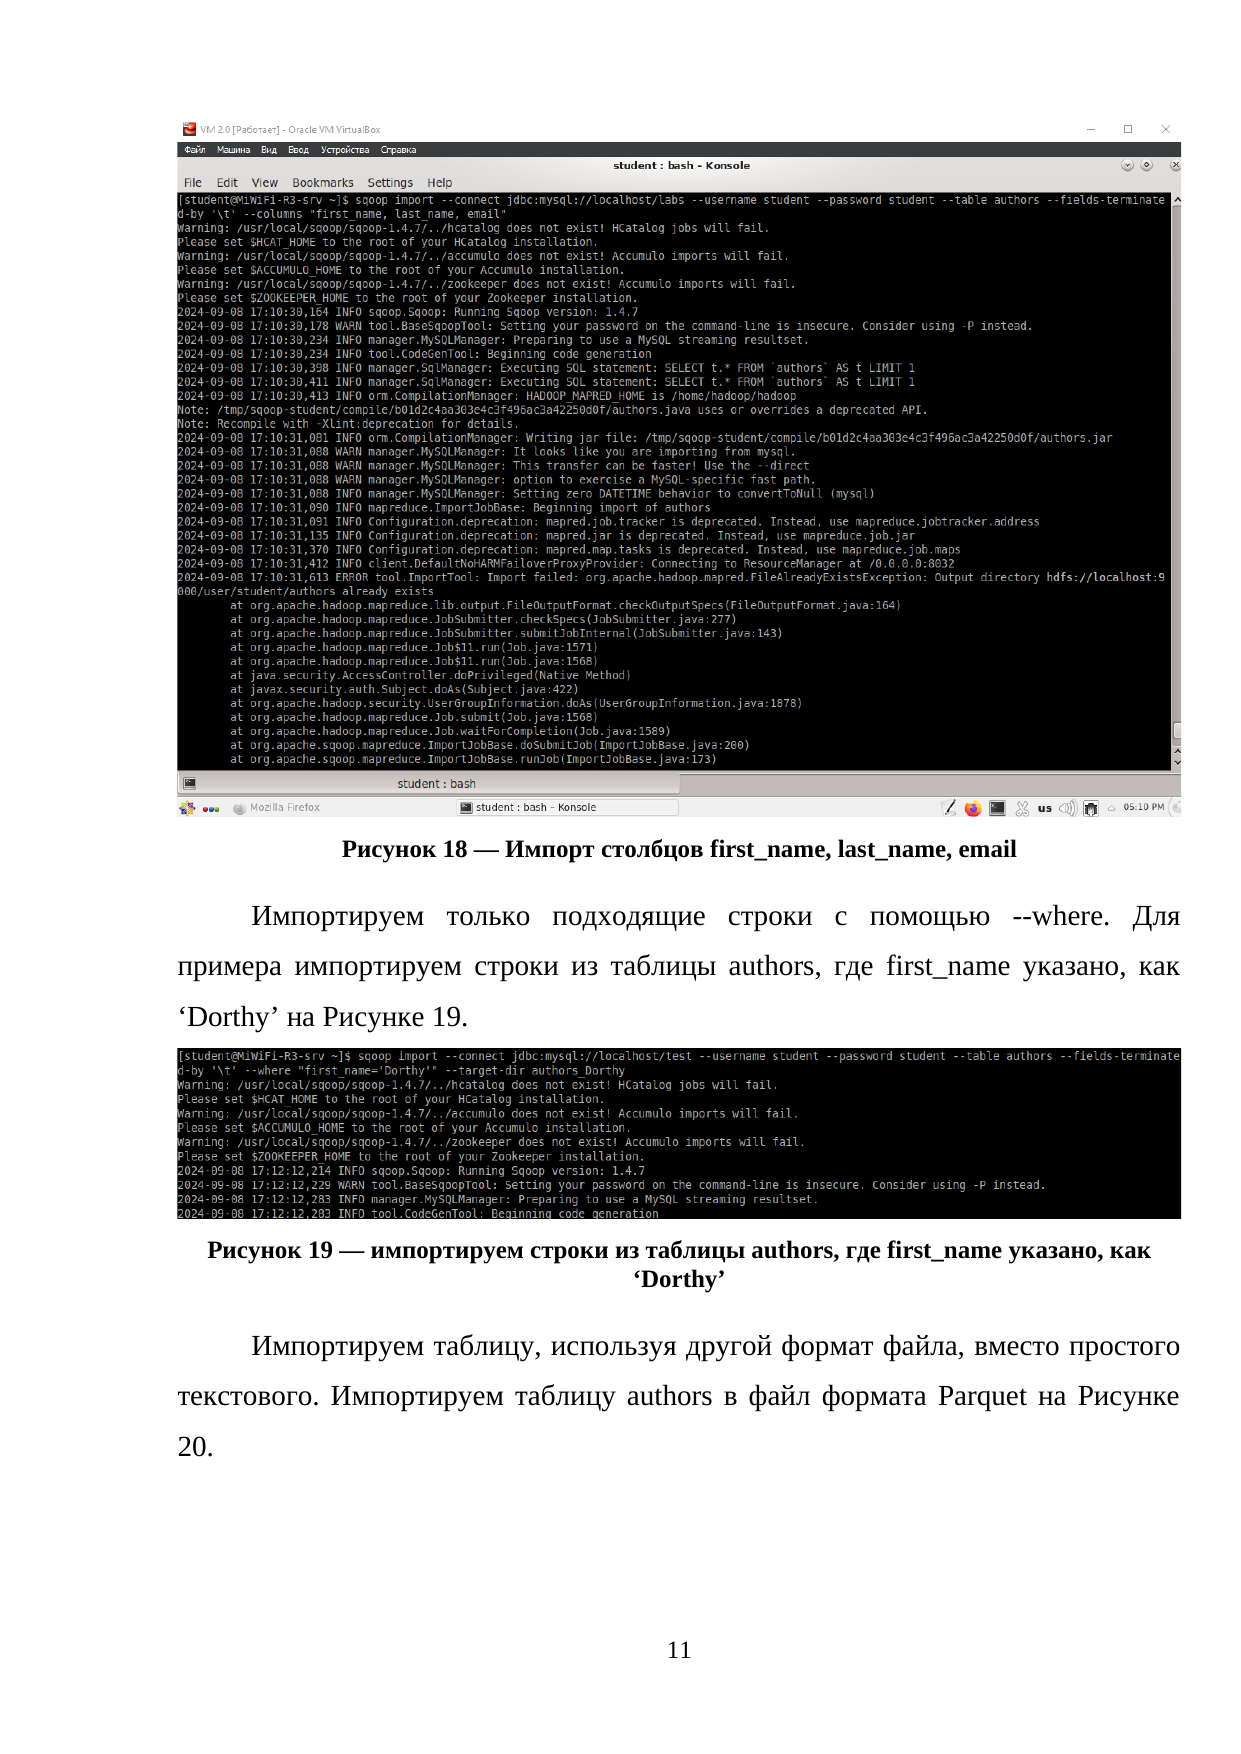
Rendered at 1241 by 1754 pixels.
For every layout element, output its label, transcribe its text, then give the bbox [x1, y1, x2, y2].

text Рисунок 19 — импортируем строки из таблицы authors, где first_name указано, как ‘Dorthy’ [177, 1235, 1181, 1293]
text Импортируем таблицу, используя другой формат файла, вместо простого текстового. Импортируем таблицу authors в файл формата Parquet на Рисунке 20. [177, 1328, 1181, 1462]
text Рисунок 18 — Импорт столбцов first_name, last_name, email [177, 834, 1181, 863]
text Импортируем только подходящие строки с помощью --where. Для примера импортируем строки из таблицы authors, где first_name указано, как ‘Dorthy’ на Рисунке 19. [177, 898, 1181, 1032]
picture [177, 118, 1182, 817]
picture [177, 1048, 1182, 1219]
